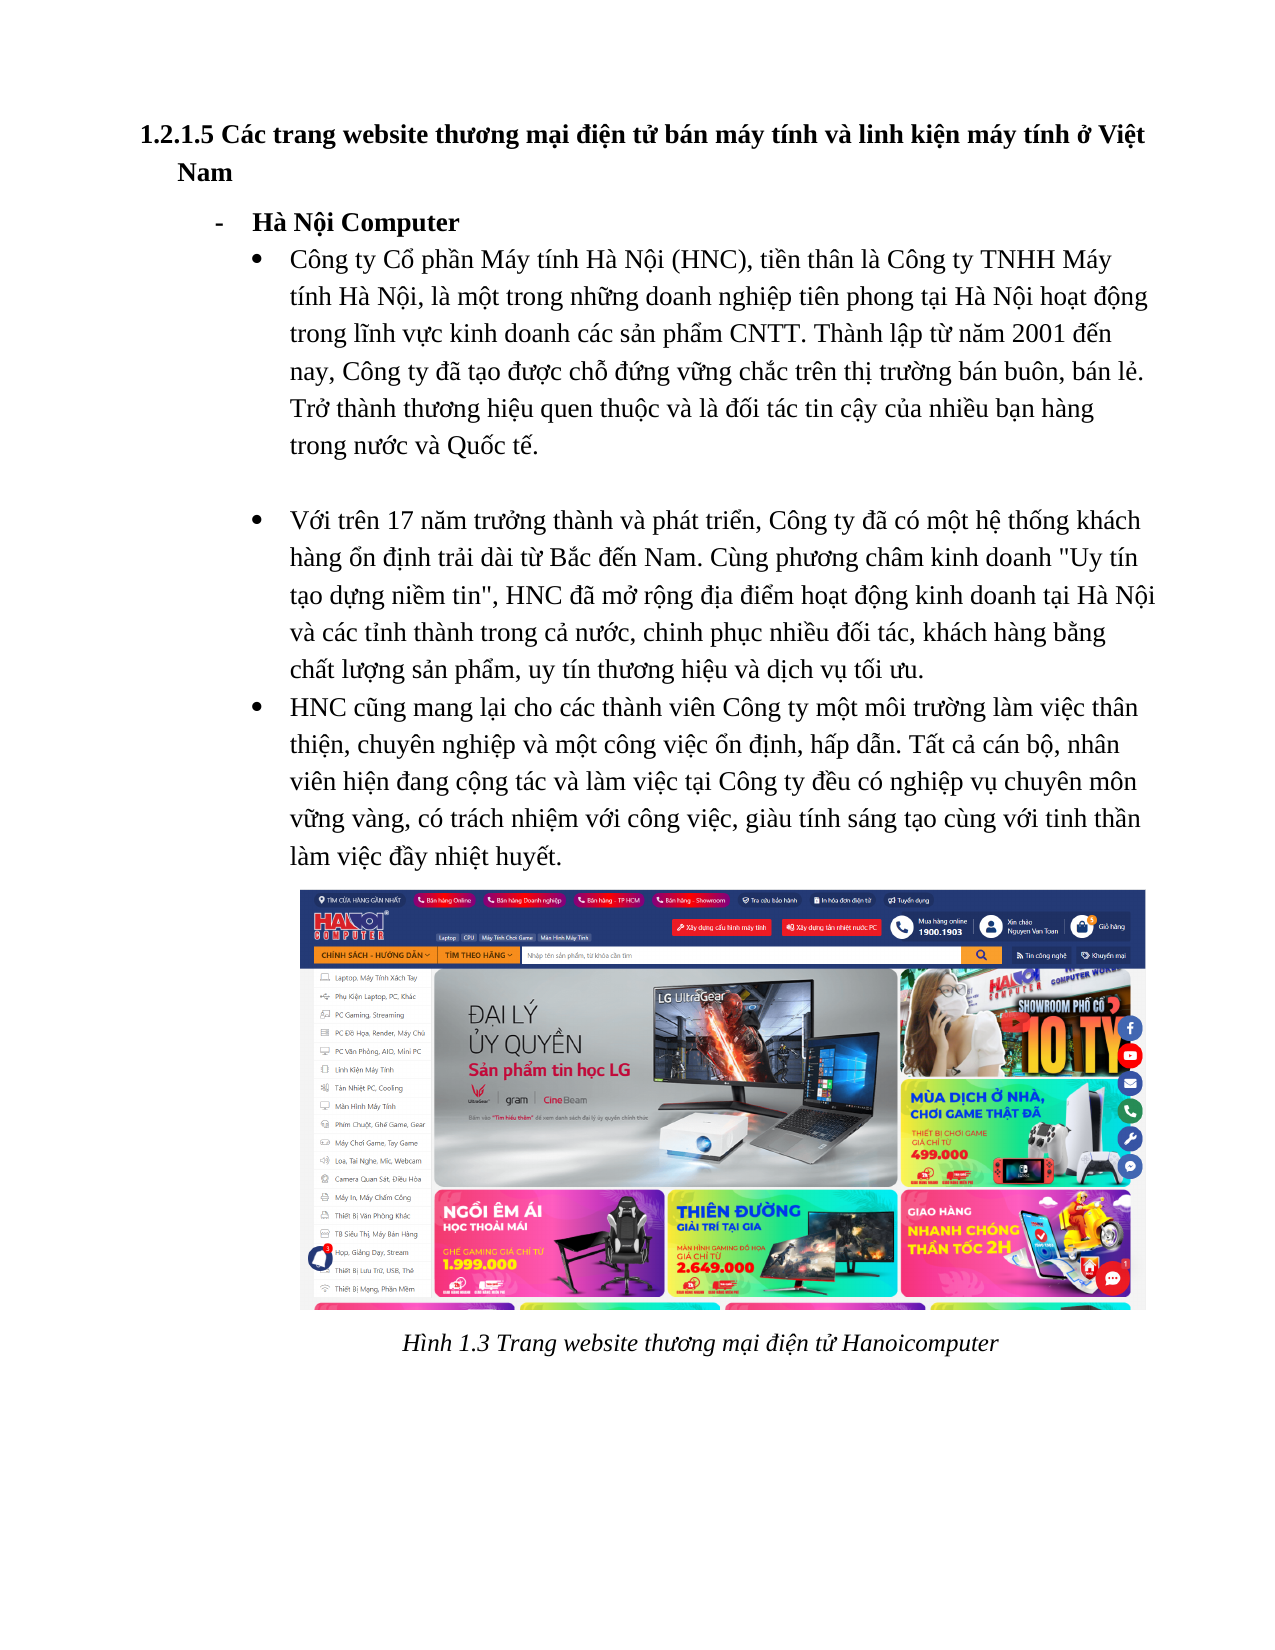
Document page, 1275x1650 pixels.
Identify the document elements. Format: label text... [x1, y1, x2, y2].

list HNC cũng mang lại cho các thành viên Công ty một môi trường làm việc thân thiện, chuyên nghiệp và một công việc ổn định, hấp dẫn. Tất cả cán bộ, nhân viên hiện đang cộng tác và làm việc tại Công ty đều có nghiệp vụ chuyên môn vững vàng, có trách nhiệm với công việc, giàu tính sáng tạo cùng với tinh thần làm việc đầy nhiệt huyết. [252, 691, 1156, 871]
subtitle Các trang website thương mại điện tử bán máy tính và linh kiện máy tính ở Việt Nam [139, 118, 1156, 187]
picture [300, 889, 1146, 1310]
list Công ty Cổ phần Máy tính Hà Nội (HNC), tiền thân là Công ty TNHH Máy tính Hà Nội, là một trong những doanh nghiệp tiên phong tại Hà Nội hoạt động trong lĩnh vực kinh doanh các sản phẩm CNTT. Thành lập từ năm 2001 đến nay, Công ty đã tạo được chỗ đứng vững chắc trên thị trường bán buôn, bán lẻ. Trở thành thương hiệu quen thuộc và là đối tác tin cậy của nhiều bạn hàng trong nước và Quốc tế. [252, 243, 1156, 461]
list Với trên 17 năm trưởng thành và phát triển, Công ty đã có một hệ thống khách hàng ổn định trải dài từ Bắc đến Nam. Cùng phương châm kinh doanh "Uy tín tạo dựng niềm tin", HNC đã mở rộng địa điểm hoạt động kinh doanh tại Hà Nội và các tỉnh thành trong cả nước, chinh phục nhiều đối tác, khách hàng bằng chất lượng sản phẩm, uy tín thương hiệu và dịch vụ tối ưu. [252, 504, 1156, 684]
list Hà Nội Computer [214, 206, 1156, 237]
